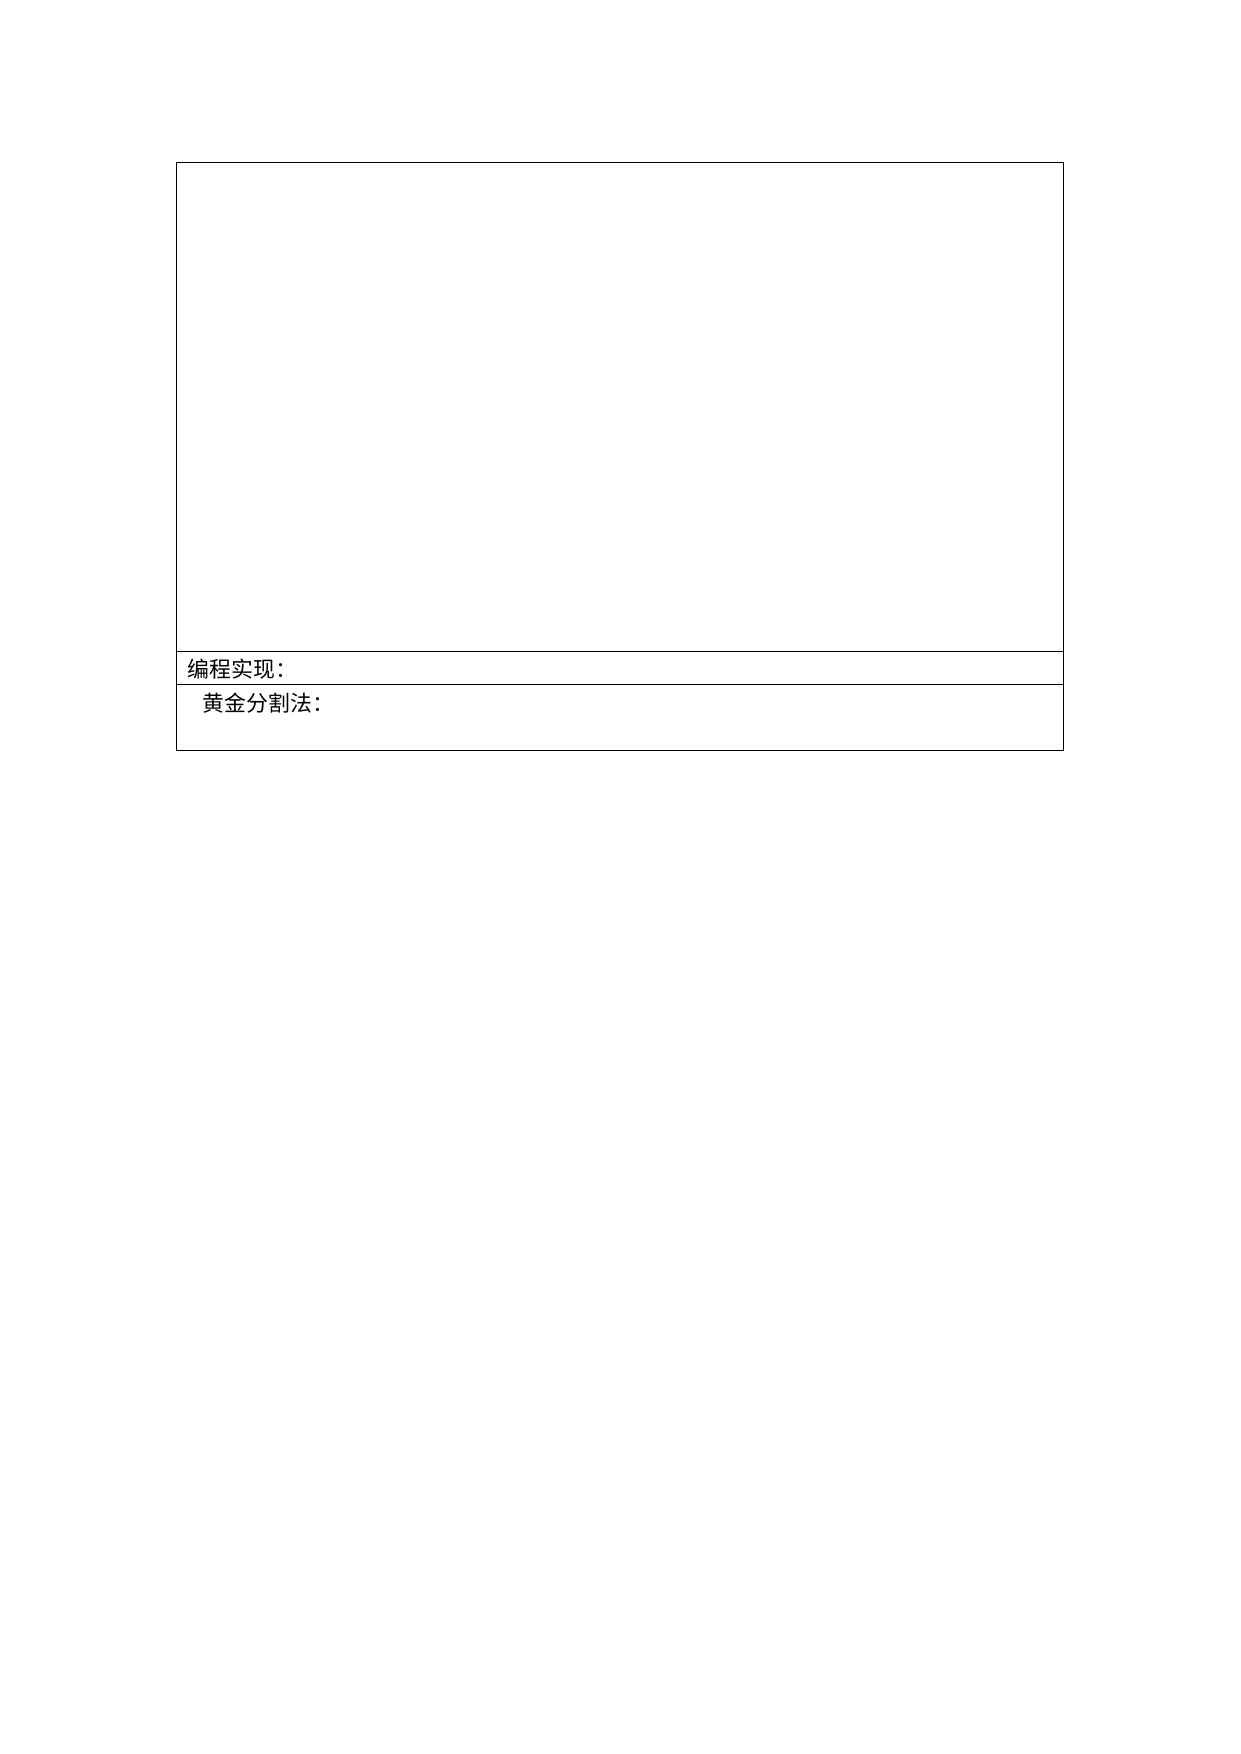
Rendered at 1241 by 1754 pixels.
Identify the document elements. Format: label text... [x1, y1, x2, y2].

table_cell 黄金分割法： 具体代码实现见 golddiv.m 进退法： 具体实现见Jintuifa.m 抛物线法： 具体实现见paowuxianfa.m Wolfe不精确一维搜索 具体实现见wofe.m [177, 685, 1063, 750]
table_cell 编程实现： [177, 652, 1063, 684]
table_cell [177, 163, 1063, 651]
